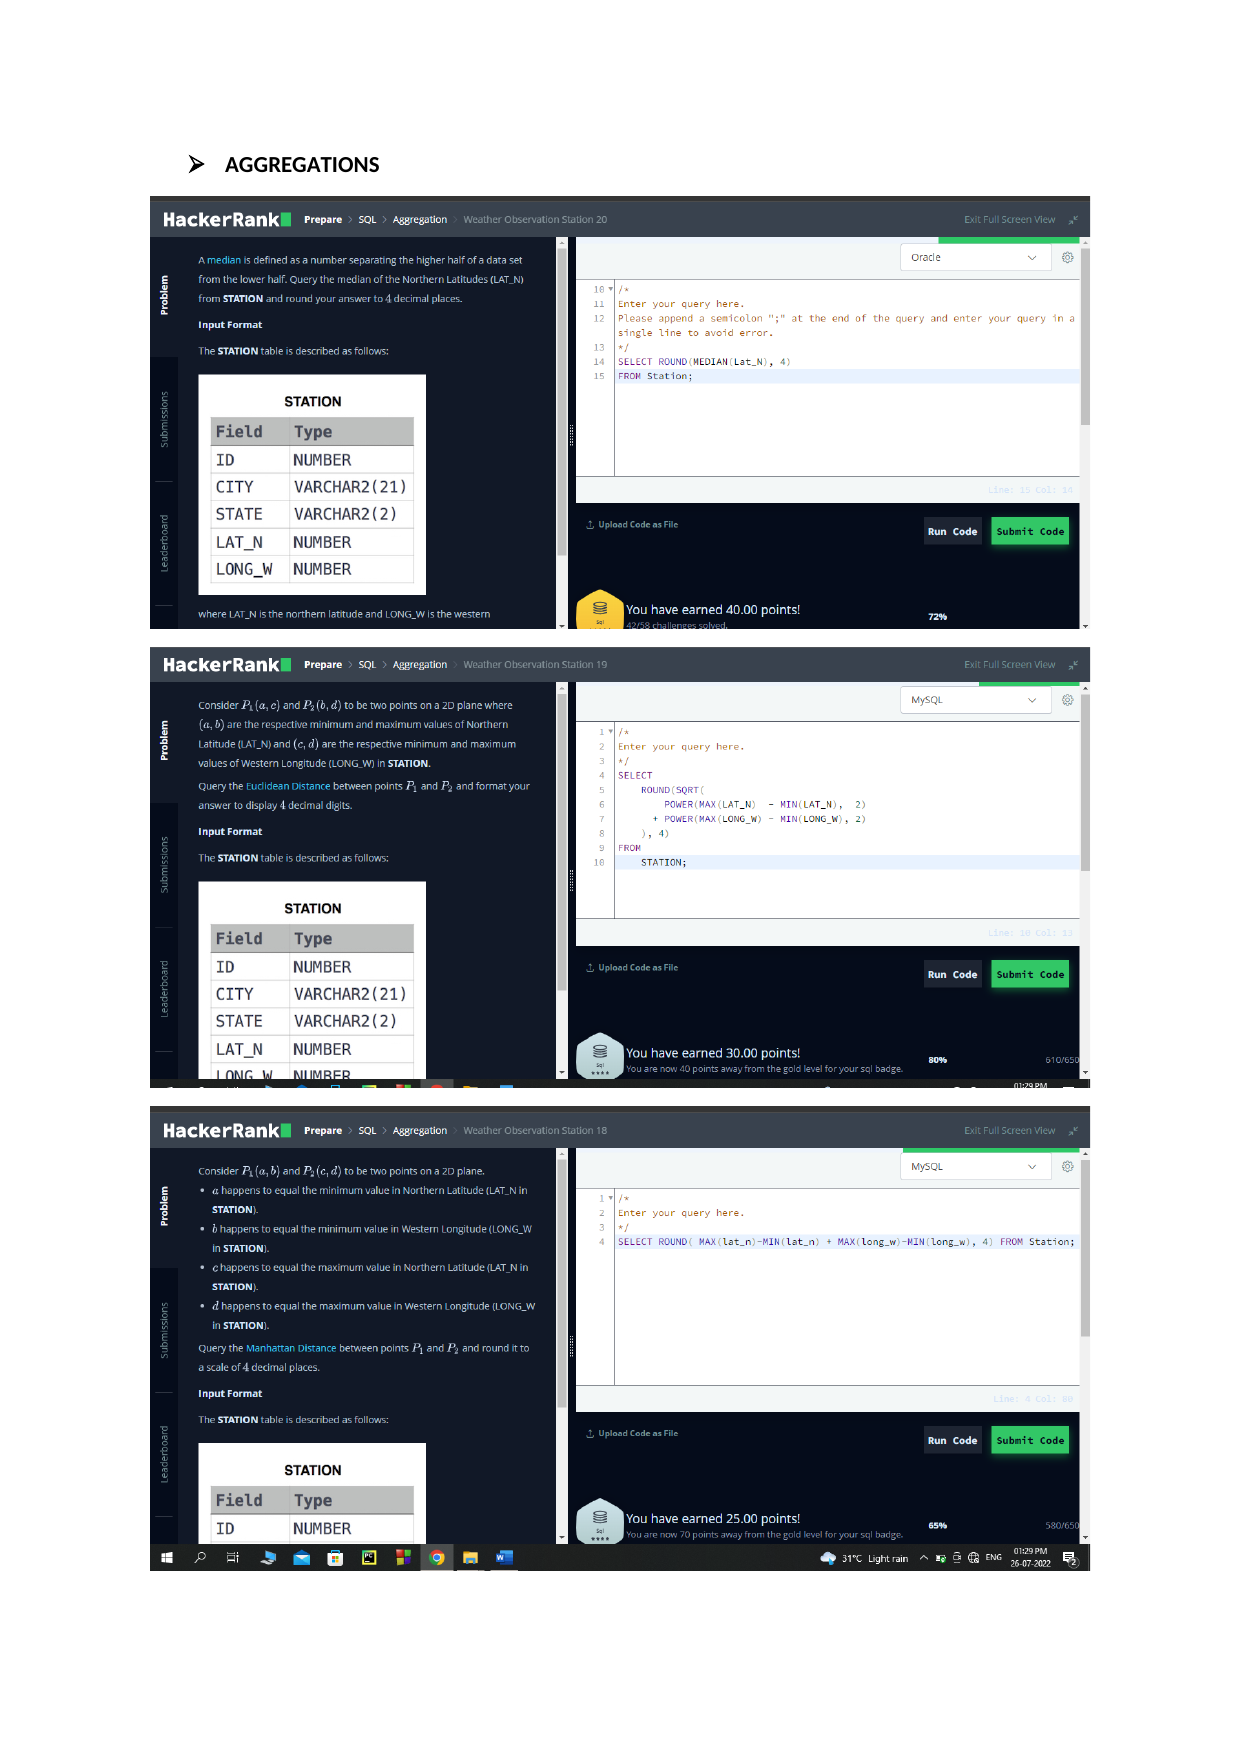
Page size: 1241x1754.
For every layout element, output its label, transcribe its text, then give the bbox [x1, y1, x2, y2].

picture [150, 1106, 1091, 1571]
picture [150, 196, 1091, 629]
list AGGREGATIONS [187, 150, 1090, 178]
picture [150, 647, 1091, 1088]
